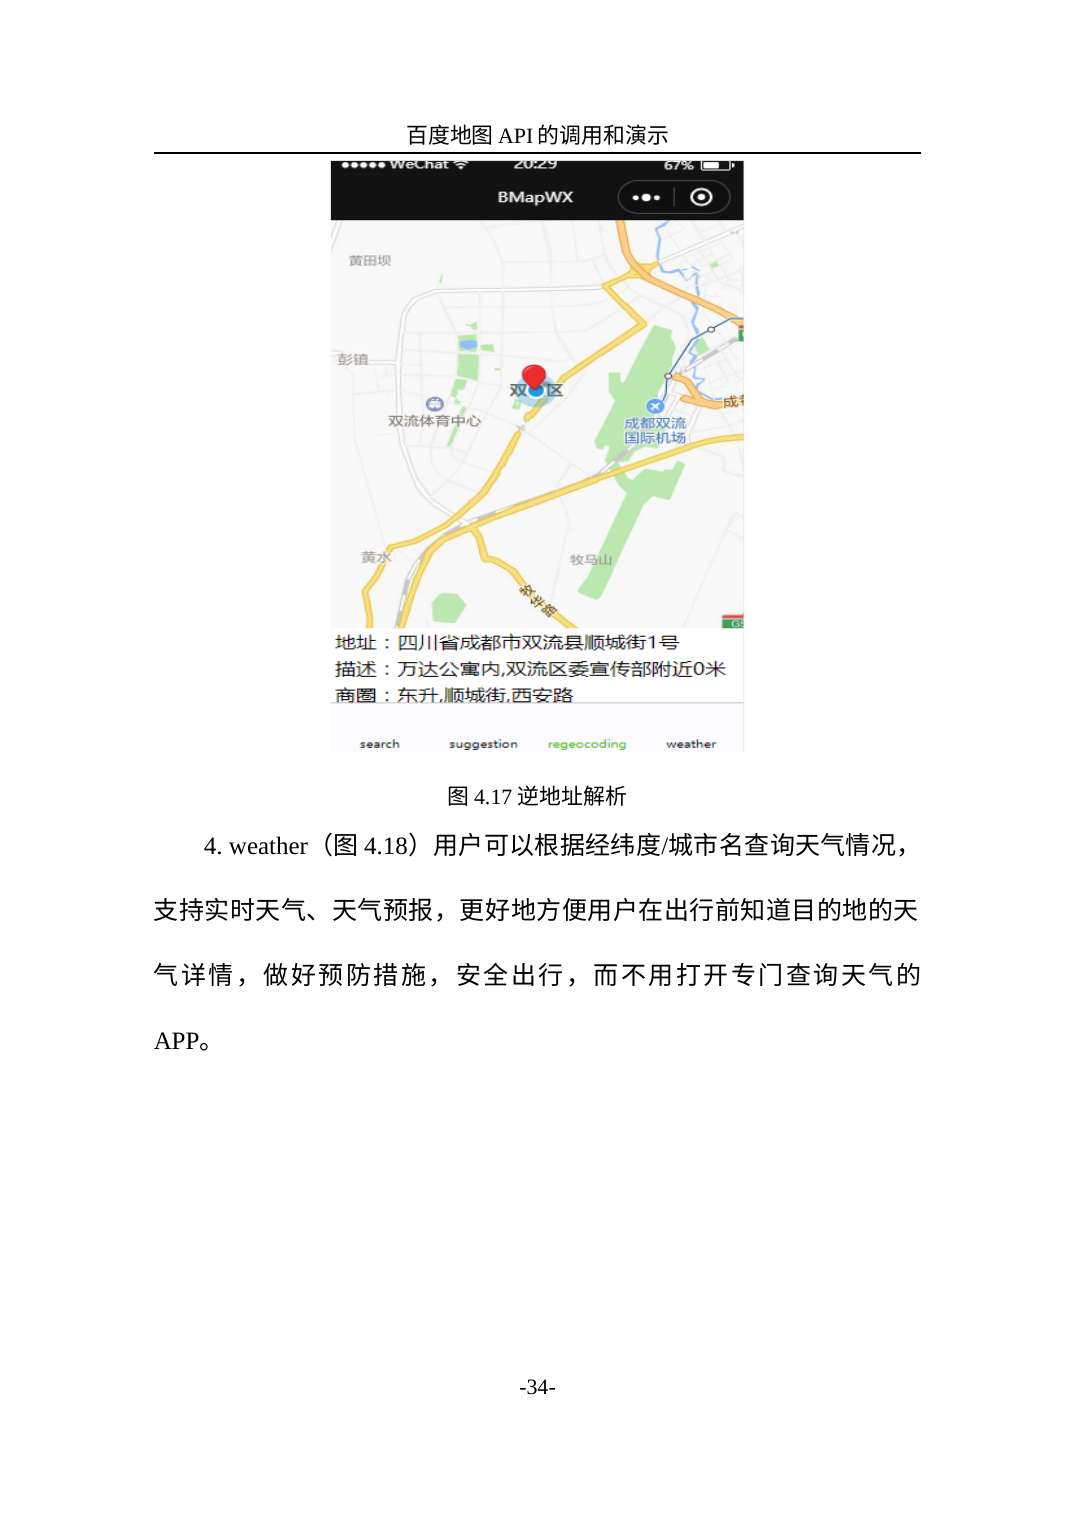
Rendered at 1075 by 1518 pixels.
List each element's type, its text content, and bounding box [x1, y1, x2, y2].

text 图4.17 逆地址解析 [153, 778, 921, 811]
text 4. weather（图4.18）用户可以根据经纬度/城市名查询天气情况，支持实时天气、天气预报，更好地方便用户在出行前知道目的地的天气详情，做好预防措施，安全出行，而不用打开专门查询天气的APP。 [153, 811, 921, 1071]
picture [330, 160, 745, 752]
